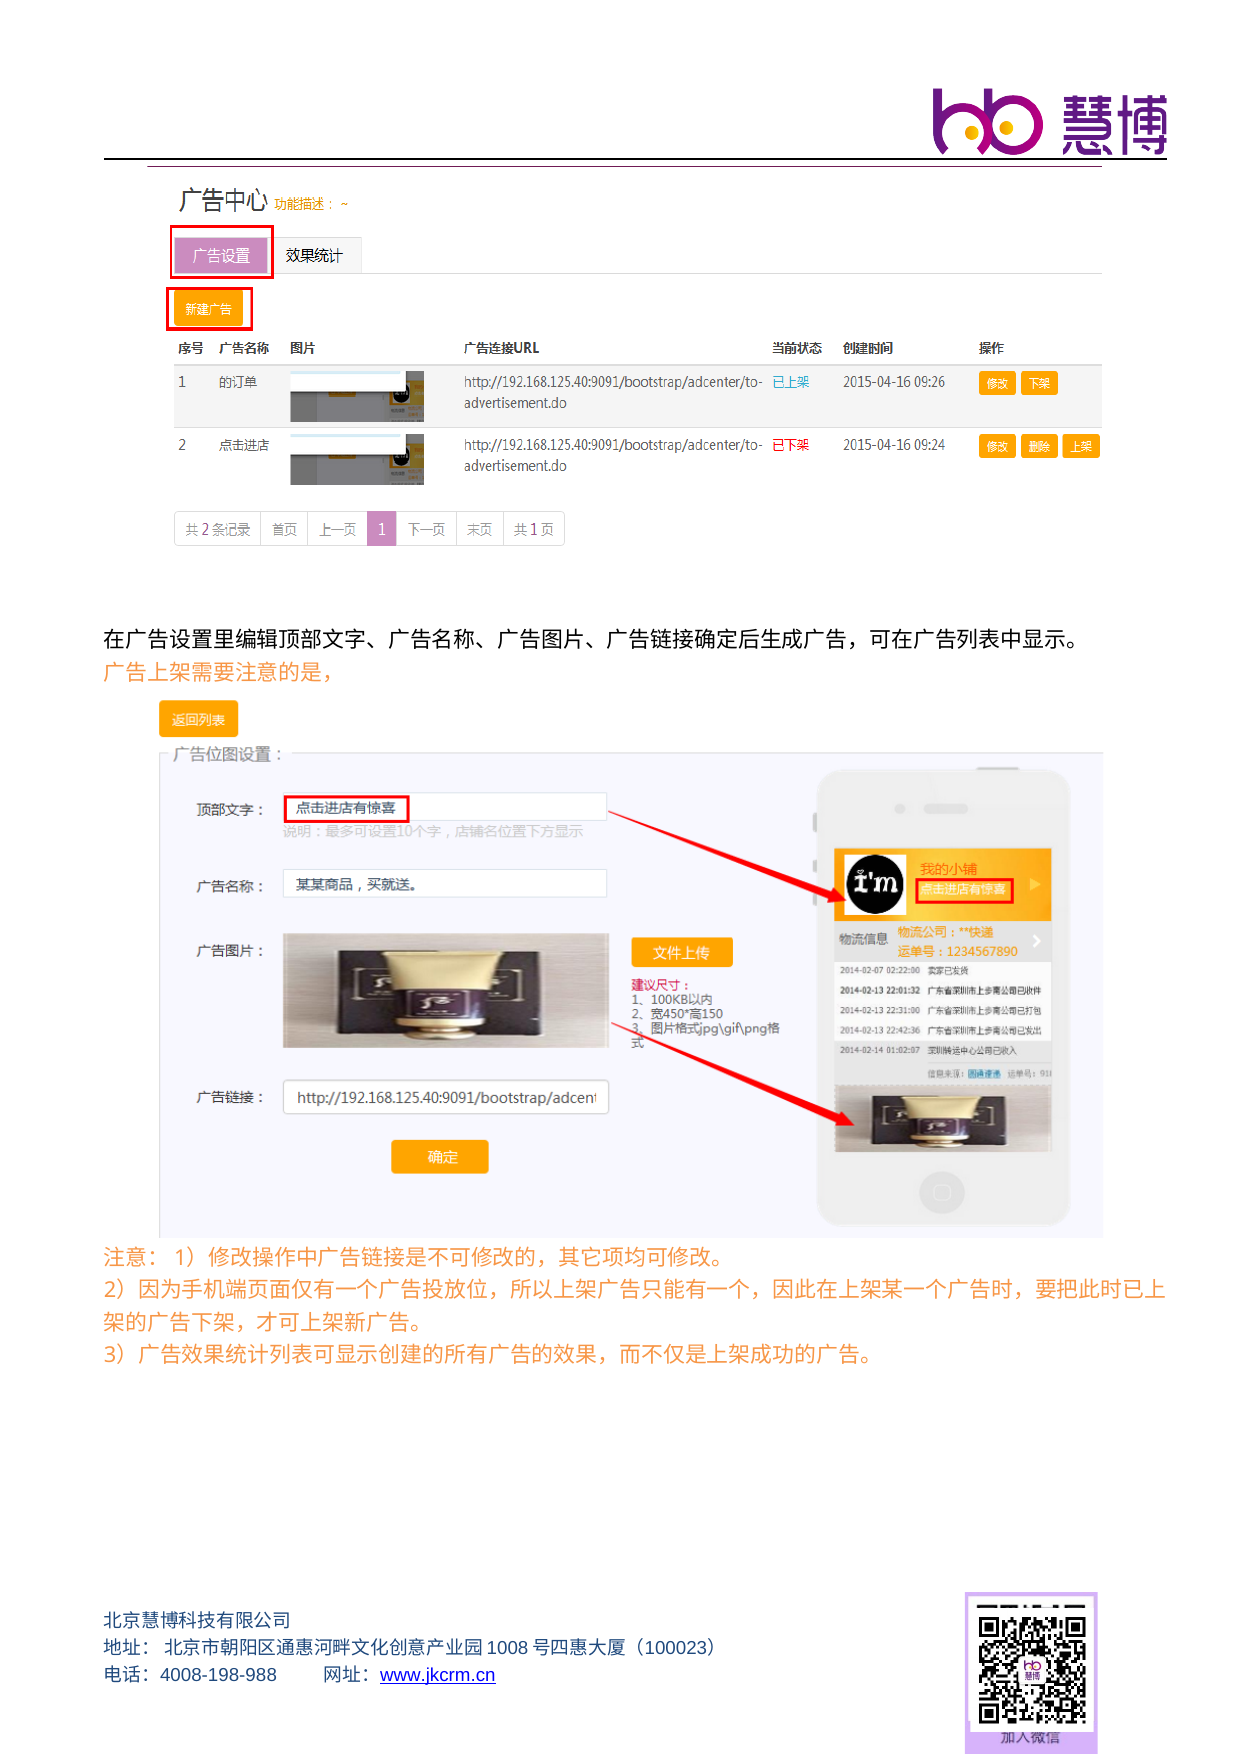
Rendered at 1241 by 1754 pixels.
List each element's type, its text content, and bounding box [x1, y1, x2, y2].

picture [147, 686, 1104, 1238]
text 3）广告效果统计列表可显示创建的所有广告的效果，而不仅是上架成功的广告。 [103, 1337, 1167, 1369]
picture [147, 166, 1102, 595]
picture [933, 88, 1167, 156]
text 2）因为手机端页面仅有一个广告投放位，所以上架广告只能有一个，因此在上架某一个广告时，要把此时已上架的广告下架，才可上架新广告。 [103, 1272, 1167, 1337]
text 在广告设置里编辑顶部文字、广告名称、广告图片、广告链接确定后生成广告，可在广告列表中显示。 [103, 622, 1167, 654]
picture [964, 1592, 1098, 1754]
text 注意： 1）修改操作中广告链接是不可修改的，其它项均可修改。 [103, 1239, 1167, 1272]
text 广告上架需要注意的是， [103, 654, 1167, 687]
